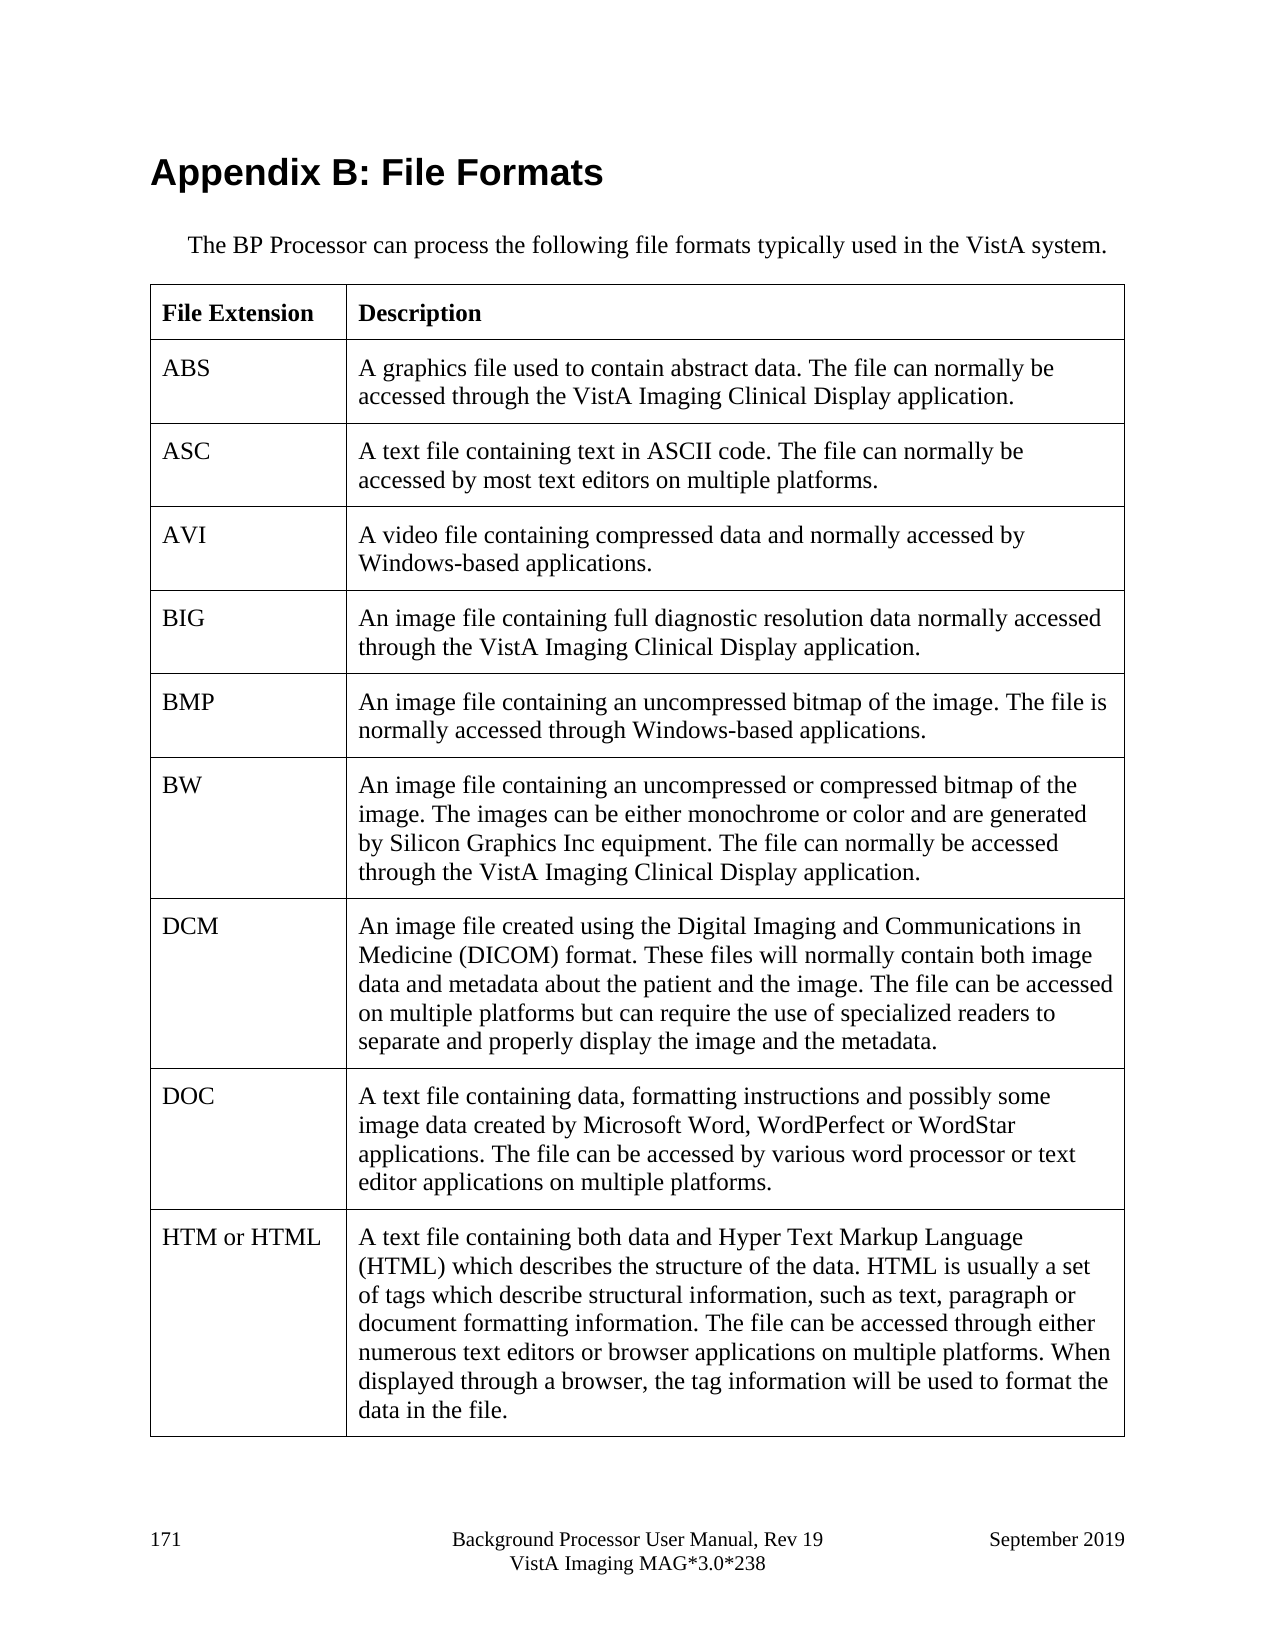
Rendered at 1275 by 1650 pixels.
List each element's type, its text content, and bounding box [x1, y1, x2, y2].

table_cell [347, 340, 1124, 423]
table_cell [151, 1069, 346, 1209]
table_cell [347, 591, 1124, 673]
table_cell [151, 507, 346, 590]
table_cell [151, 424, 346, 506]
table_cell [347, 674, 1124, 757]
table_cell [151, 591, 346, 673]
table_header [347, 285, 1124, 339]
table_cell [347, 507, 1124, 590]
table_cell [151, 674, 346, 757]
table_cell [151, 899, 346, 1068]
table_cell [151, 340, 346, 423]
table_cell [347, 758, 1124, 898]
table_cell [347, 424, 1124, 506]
subtitle Appendix B: File Formats [150, 150, 1125, 193]
text The BP Processor can process the following file formats typically used in the VistA system. [187, 231, 1125, 259]
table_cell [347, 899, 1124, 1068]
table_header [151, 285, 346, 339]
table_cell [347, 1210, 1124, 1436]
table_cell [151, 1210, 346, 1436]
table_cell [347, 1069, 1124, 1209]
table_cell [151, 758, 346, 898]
